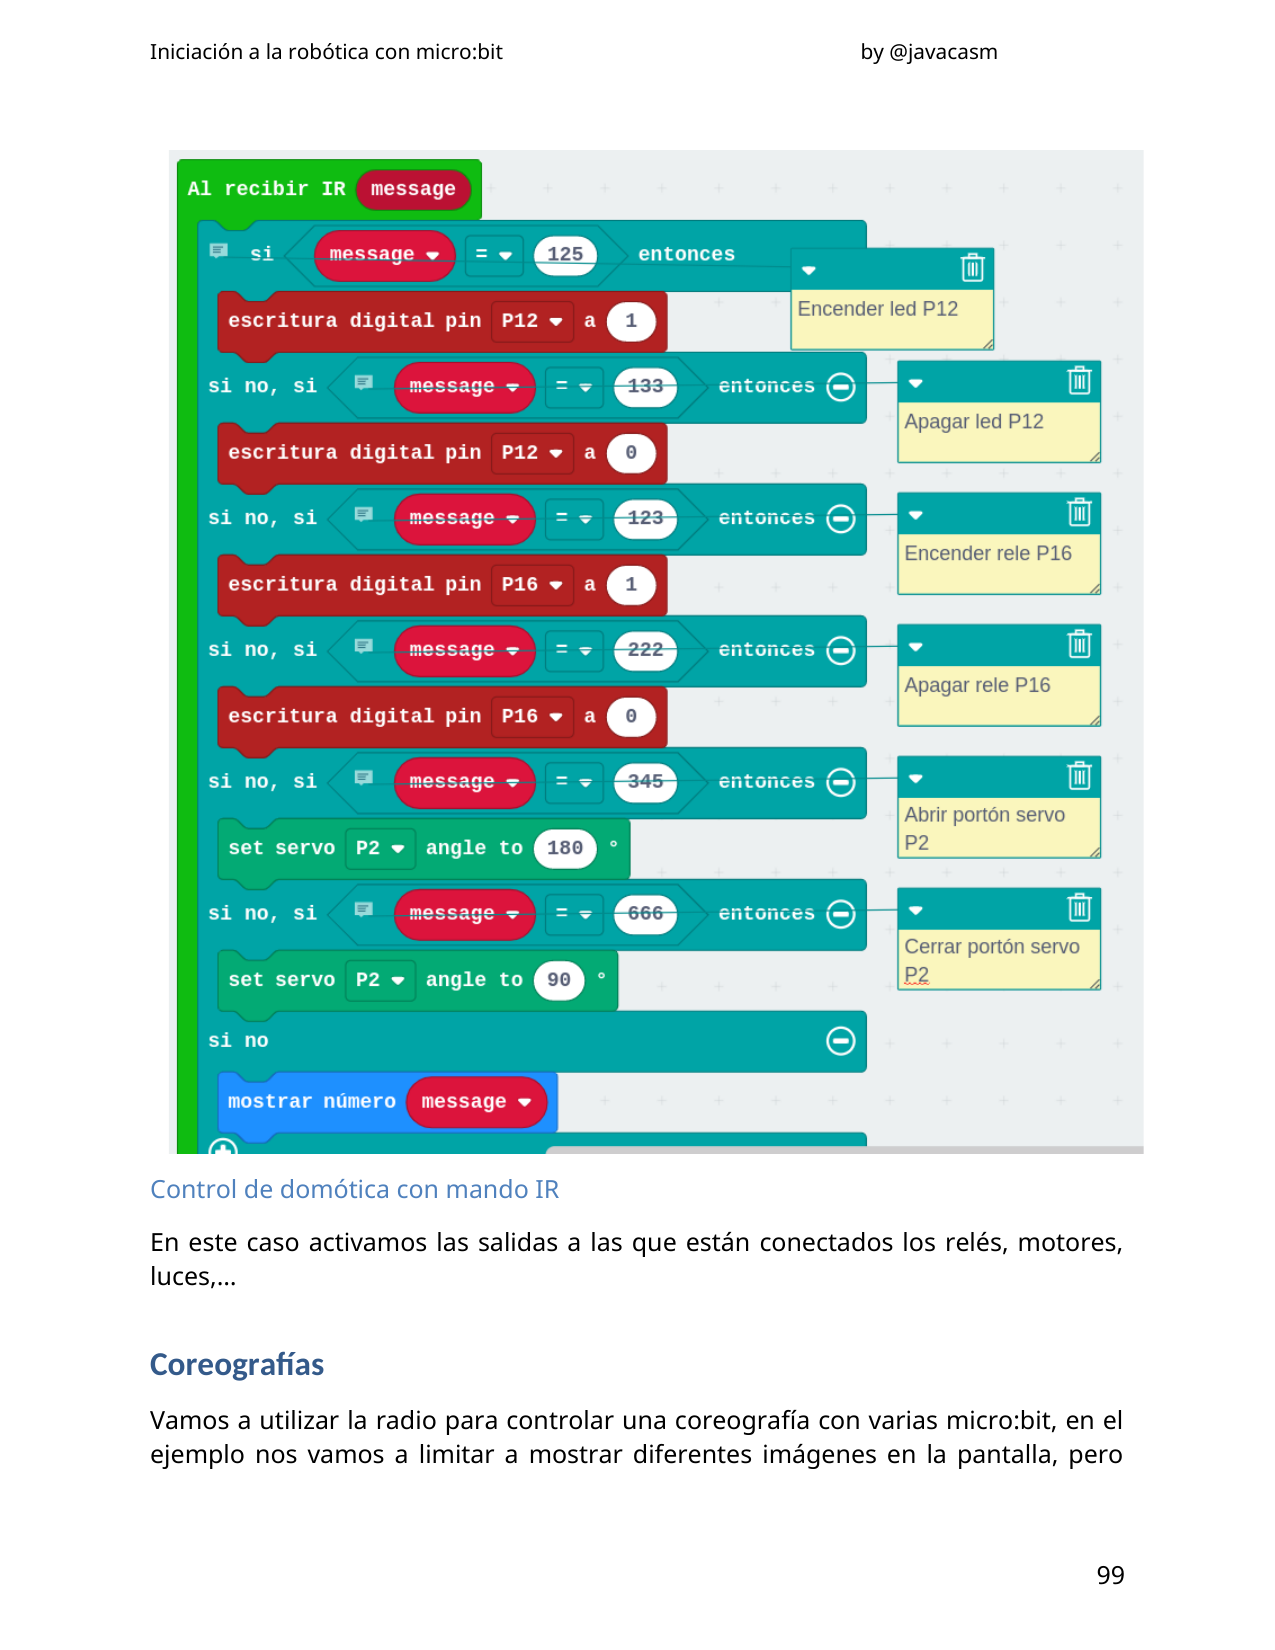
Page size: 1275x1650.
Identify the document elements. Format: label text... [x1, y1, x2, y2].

text Control de domótica con mando IR [150, 1172, 1125, 1206]
text En este caso activamos las salidas a las que están conectados los relés, motores, luces,… [150, 1225, 1125, 1293]
picture [168, 150, 1144, 1154]
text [150, 1402, 1125, 1470]
subtitle Coreografías [150, 1343, 1125, 1383]
